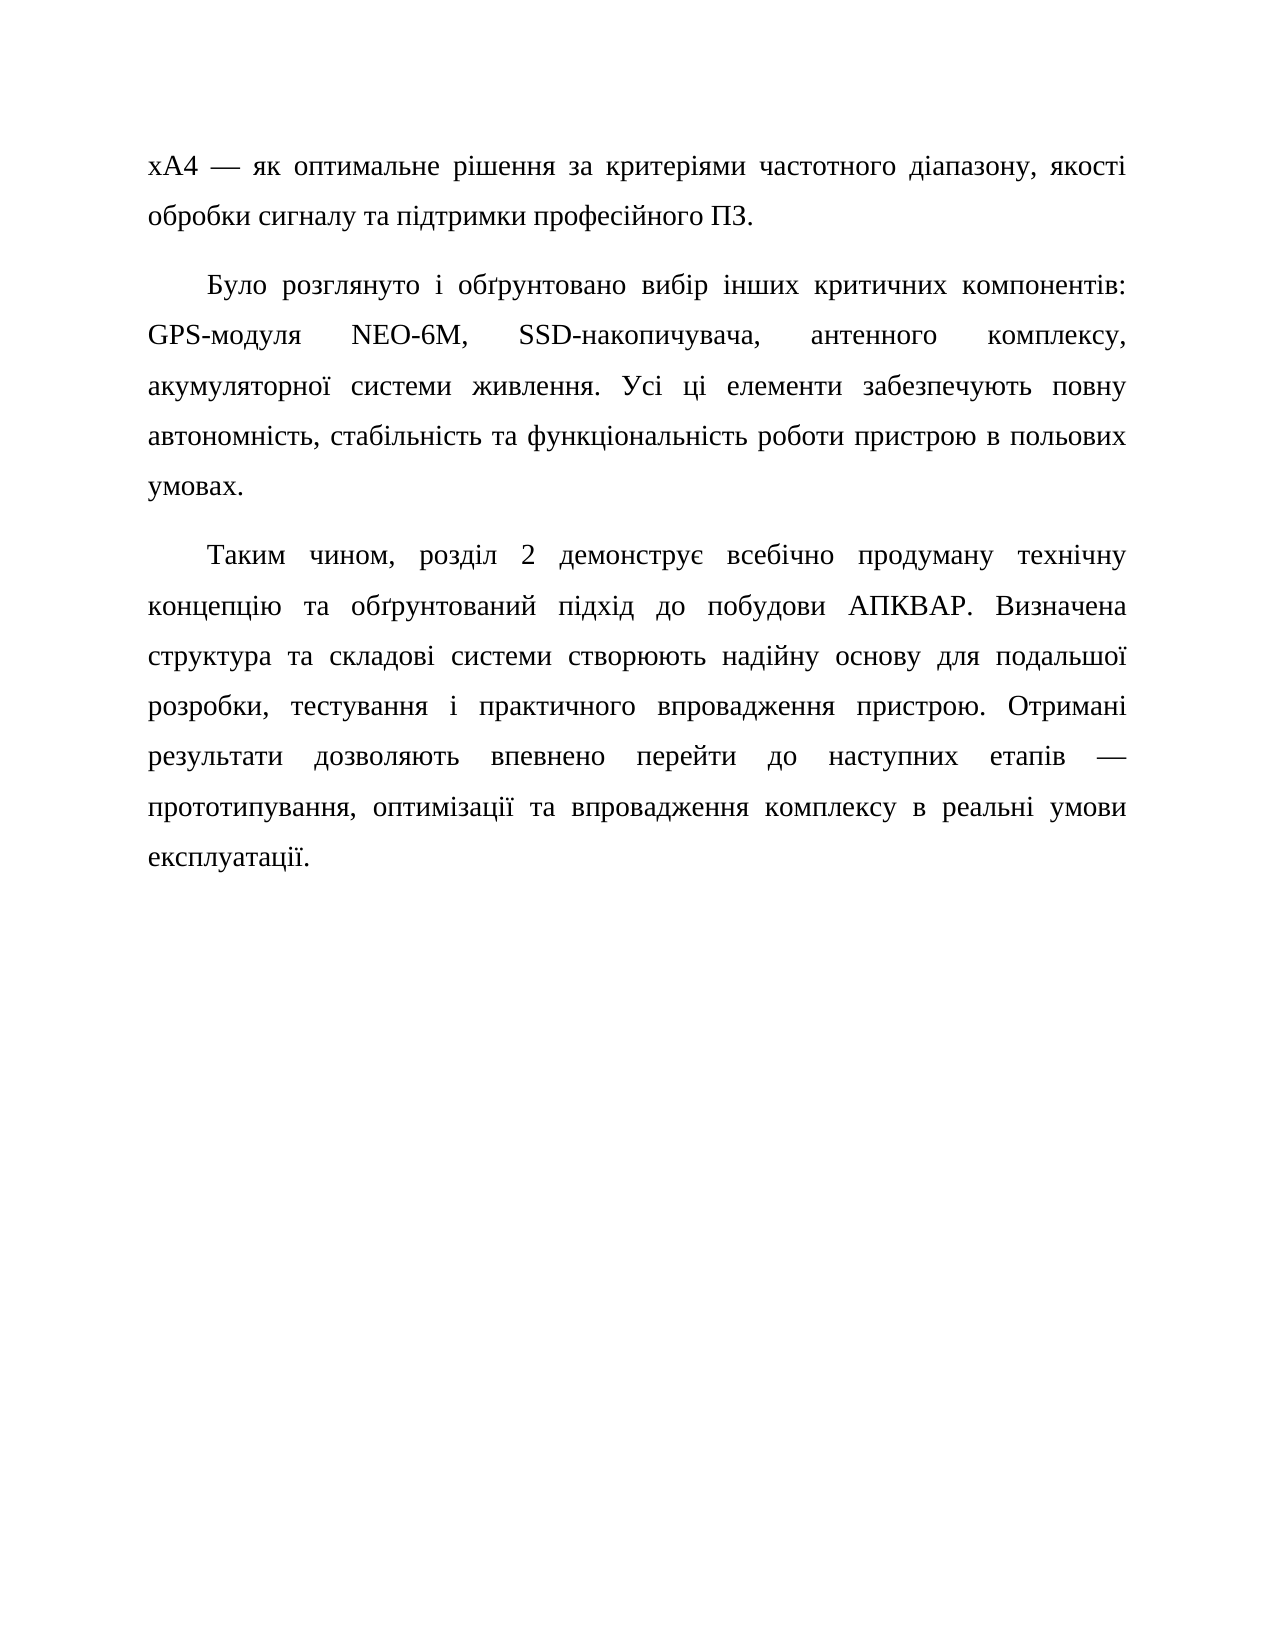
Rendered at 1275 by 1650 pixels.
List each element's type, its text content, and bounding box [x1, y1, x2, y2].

text Було розглянуто і обґрунтовано вибір інших критичних компонентів: GPS-модуля NEO-6M, SSD-накопичувача, антенного комплексу, акумуляторної системи живлення. Усі ці елементи забезпечують повну автономність, стабільність та функціональність роботи пристрою в польових умовах. [148, 267, 1127, 502]
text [148, 148, 1127, 231]
text Таким чином, розділ 2 демонструє всебічно продуману технічну концепцію та обґрунтований підхід до побудови АПКВАР. Визначена структура та складові системи створюють надійну основу для подальшої розробки, тестування і практичного впровадження пристрою. Отримані результати дозволяють впевнено перейти до наступних етапів — прототипування, оптимізації та впровадження комплексу в реальні умови експлуатації. [148, 537, 1127, 873]
